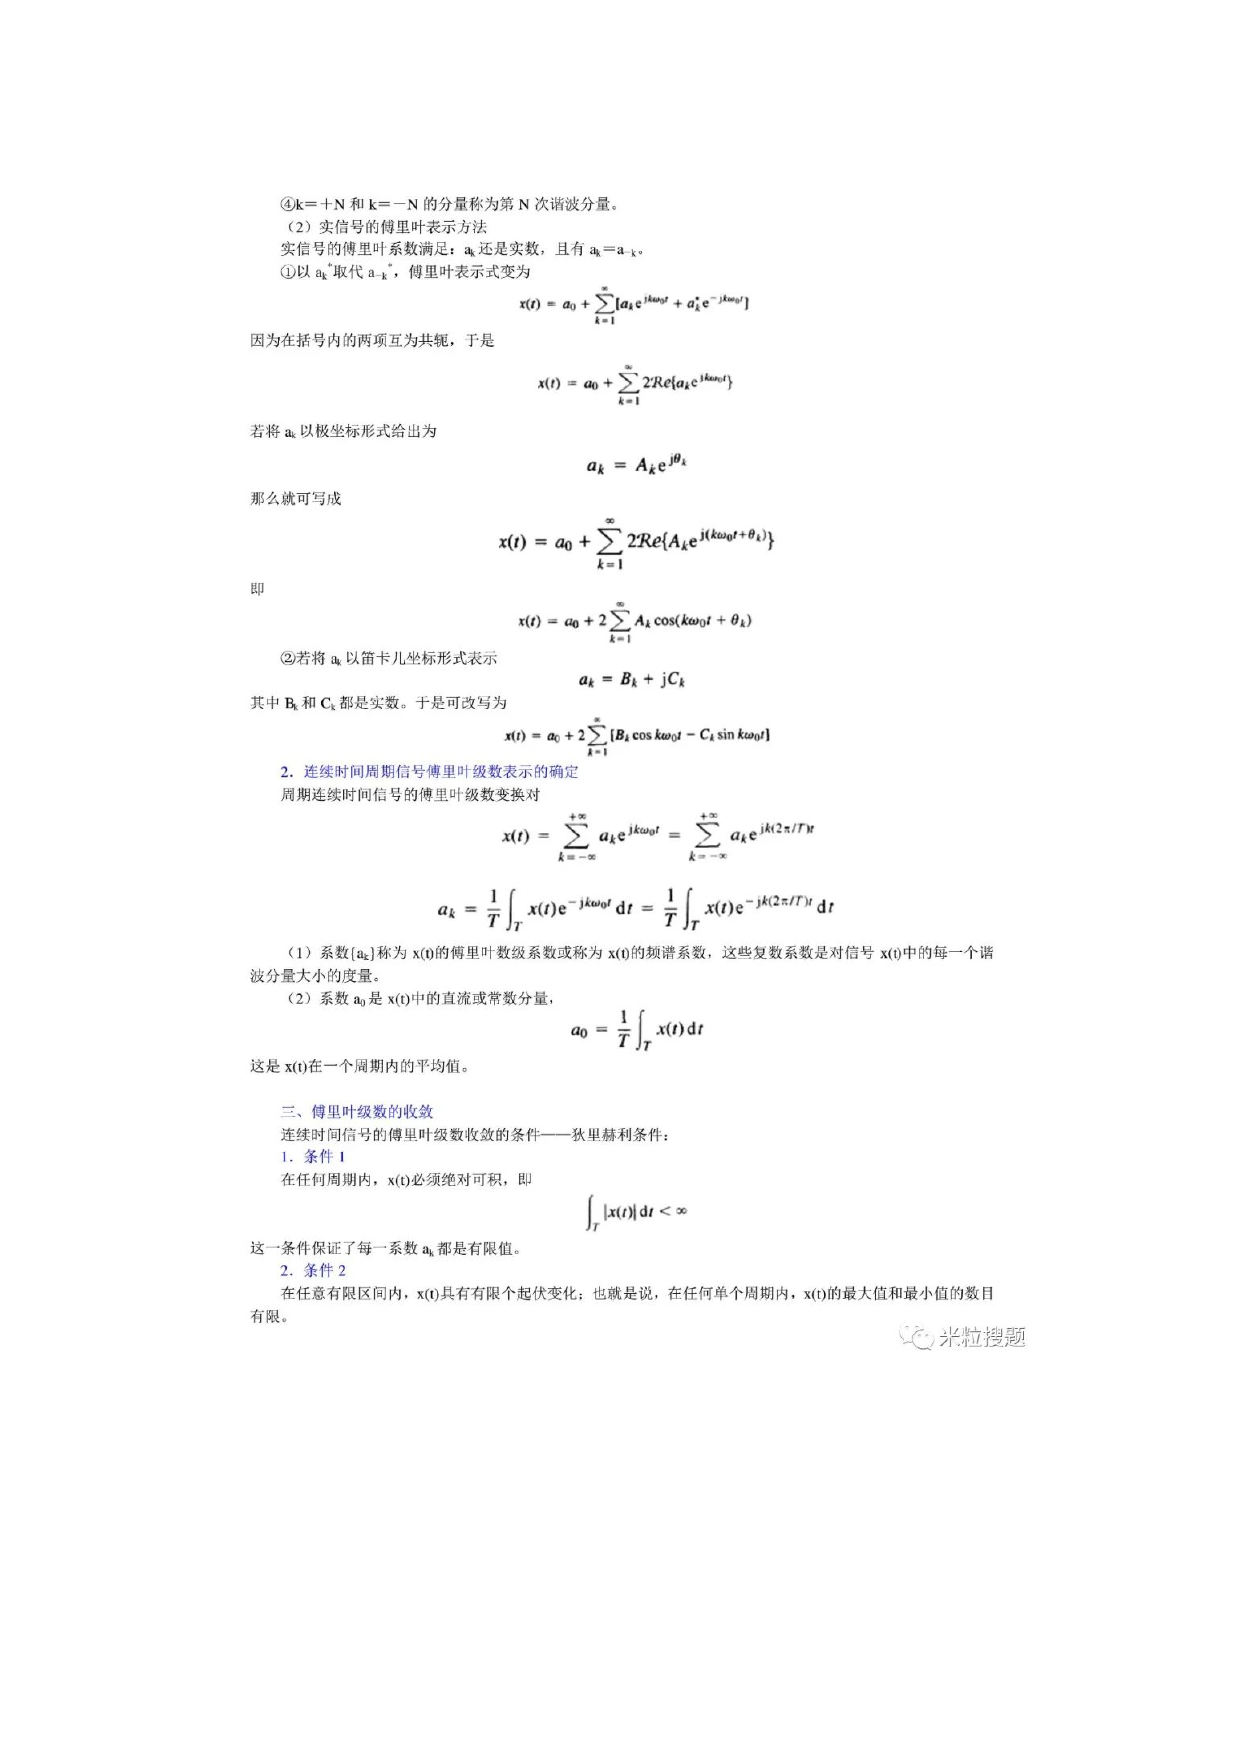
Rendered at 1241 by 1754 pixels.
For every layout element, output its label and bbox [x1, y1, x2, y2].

picture [187, 152, 1053, 1375]
